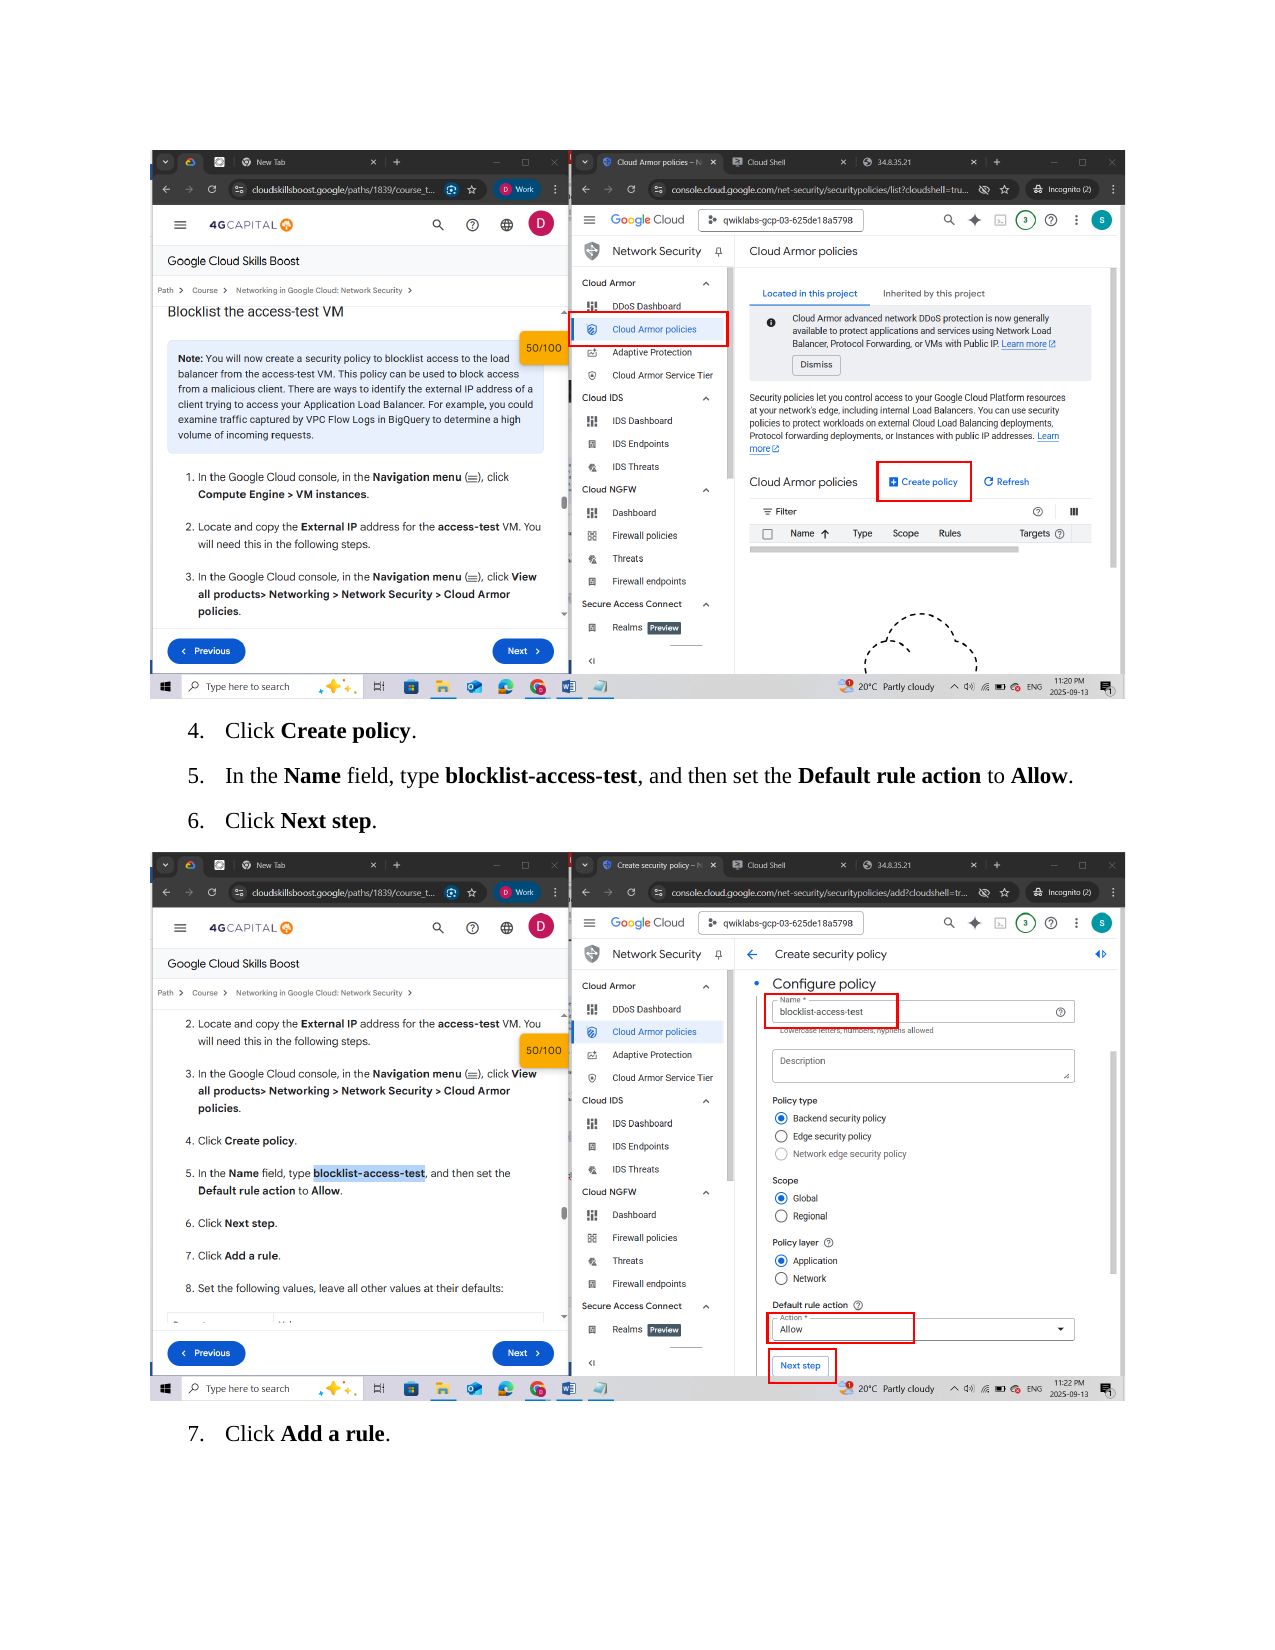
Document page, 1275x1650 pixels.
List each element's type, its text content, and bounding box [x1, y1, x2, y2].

list Click Create policy. [187, 717, 1125, 744]
list In the Name field, type blocklist-access-test, and then set the Default rule action to Allow. [187, 762, 1125, 789]
list Click Next step. [187, 807, 1125, 834]
picture [150, 150, 1125, 699]
list Click Add a rule. [187, 1420, 1125, 1446]
picture [150, 852, 1125, 1401]
